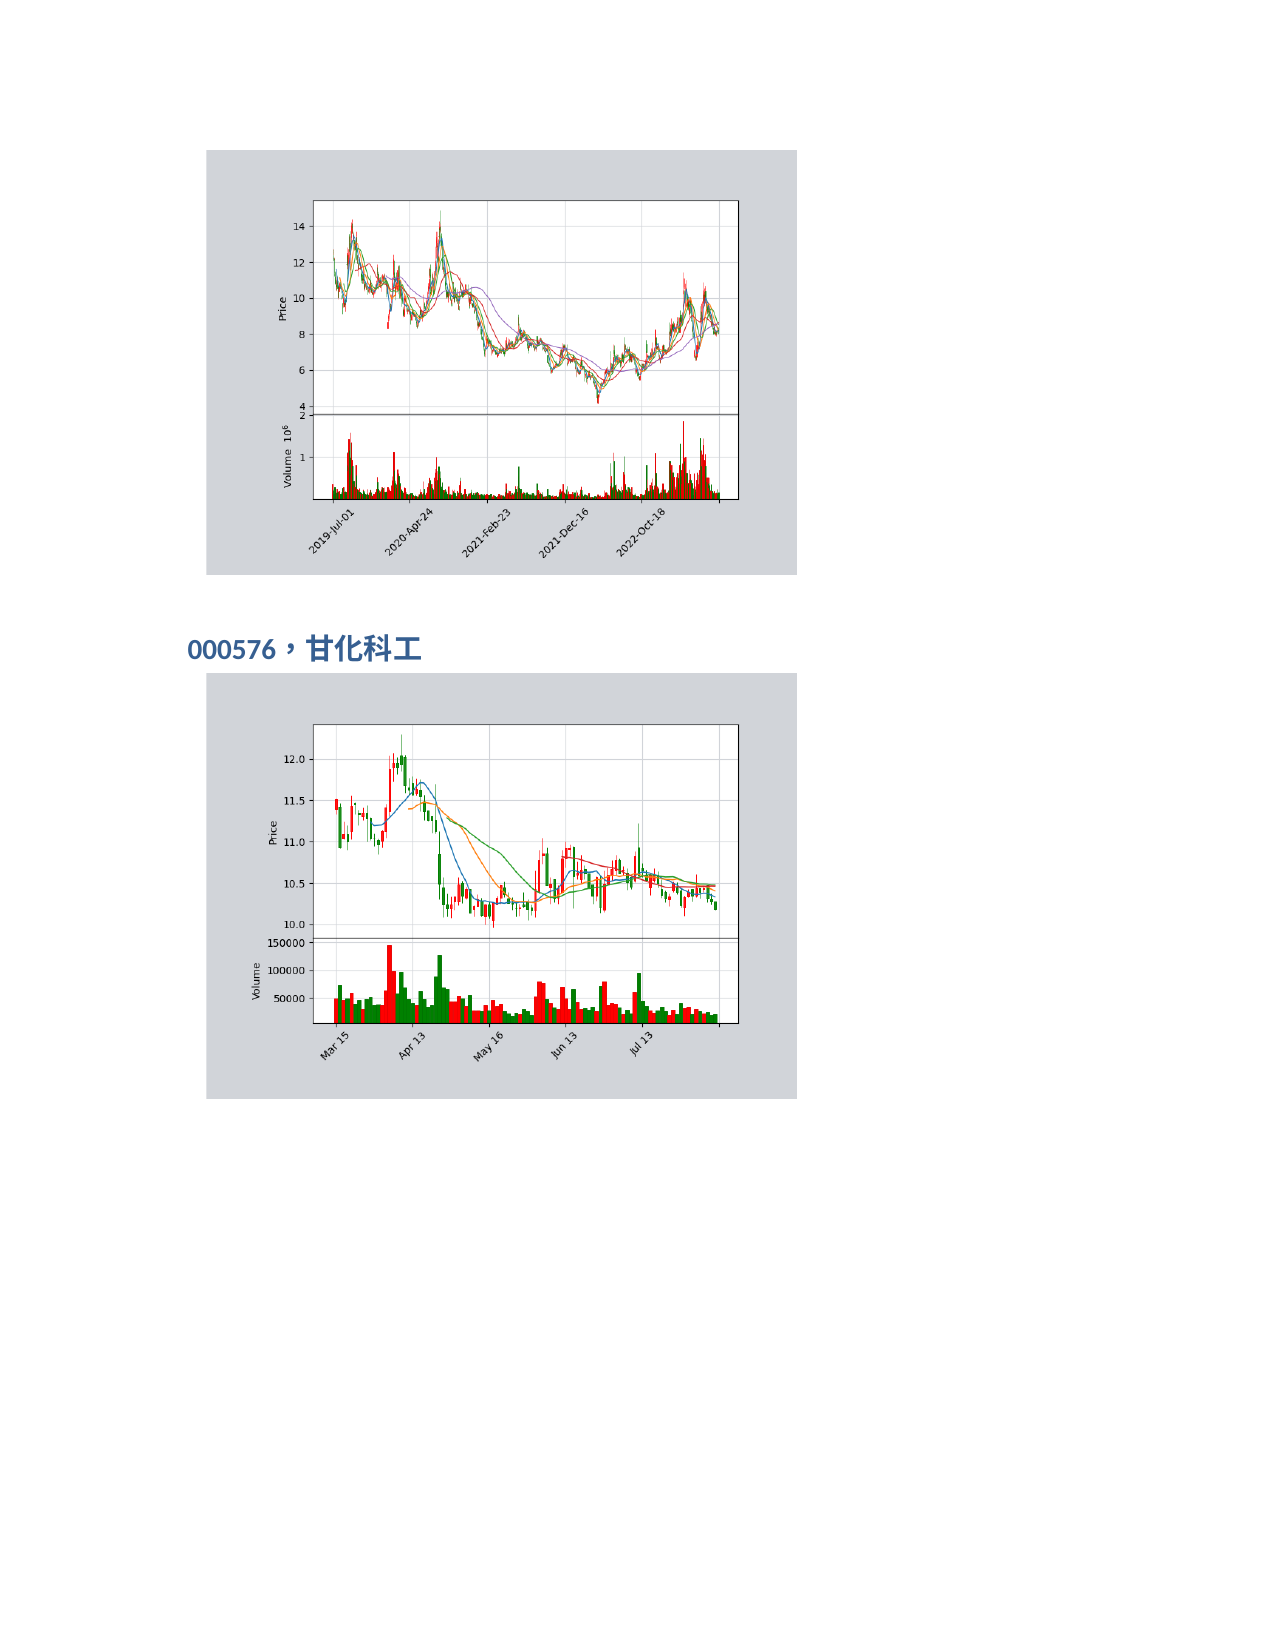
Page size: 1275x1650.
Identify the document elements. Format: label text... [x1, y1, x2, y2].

subtitle 000576，甘化科工 [187, 628, 1087, 668]
picture [206, 150, 797, 575]
picture [206, 673, 797, 1099]
